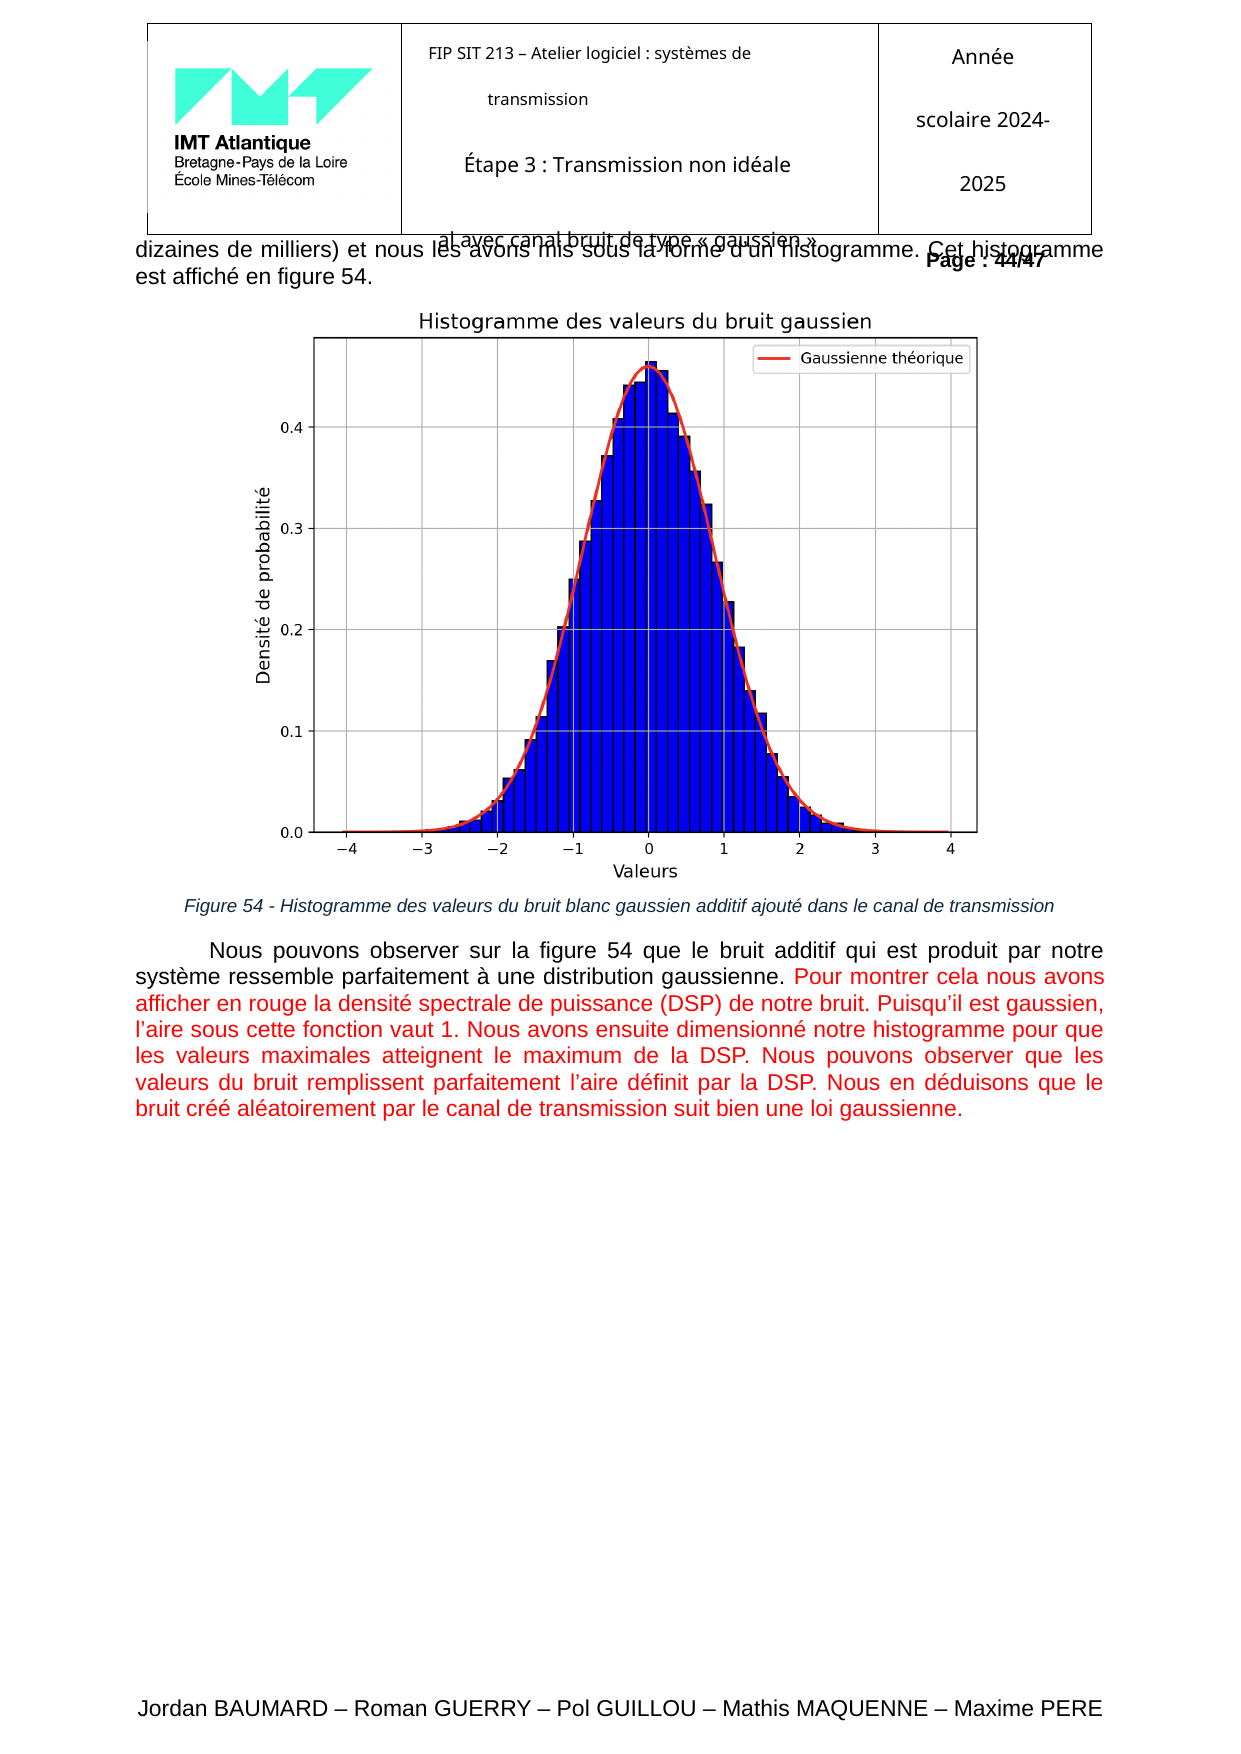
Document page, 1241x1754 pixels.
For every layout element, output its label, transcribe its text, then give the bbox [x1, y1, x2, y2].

text Nous pouvons observer sur la figure 54 que le bruit additif qui est produit par notre système ressemble parfaitement à une distribution gaussienne. Pour montrer cela nous avons afficher en rouge la densité spectrale de puissance (DSP) de notre bruit. Puisqu’il est gaussien, l’aire sous cette fonction vaut 1. Nous avons ensuite dimensionné notre histogramme pour que les valeurs maximales atteignent le maximum de la DSP. Nous pouvons observer que les valeurs du bruit remplissent parfaitement l’aire définit par la DSP. Nous en déduisons que le bruit créé aléatoirement par le canal de transmission suit bien une loi gaussienne. [135, 937, 1105, 1121]
text Figure 54 - Histogramme des valeurs du bruit blanc gaussien additif ajouté dans le canal de transmission [135, 894, 1105, 916]
picture [241, 305, 999, 878]
picture [147, 41, 401, 213]
